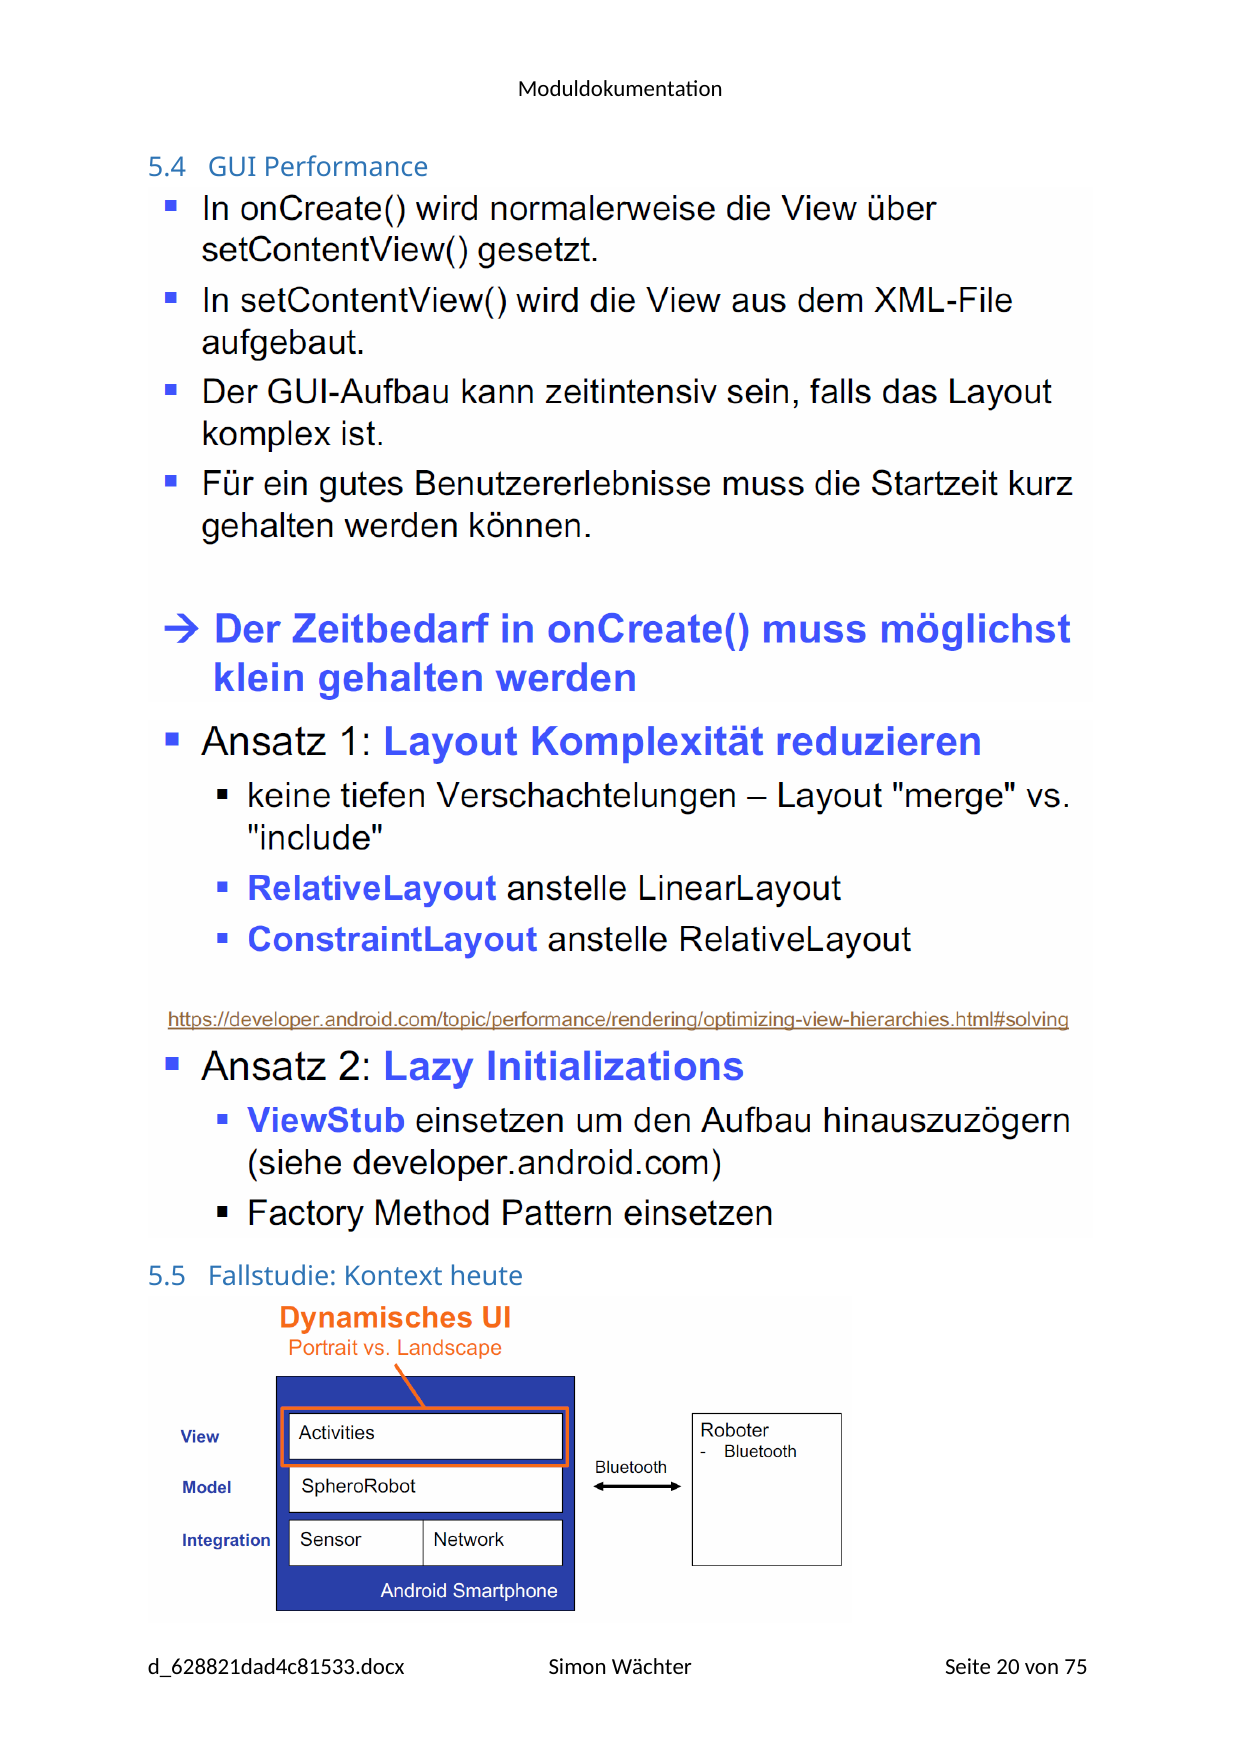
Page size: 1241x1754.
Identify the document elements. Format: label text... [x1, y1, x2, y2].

subtitle Fallstudie: Kontext heute [148, 1257, 1093, 1293]
picture [147, 1296, 852, 1623]
subtitle GUI Performance [148, 148, 1093, 184]
picture [147, 187, 1093, 702]
picture [147, 720, 1093, 1238]
